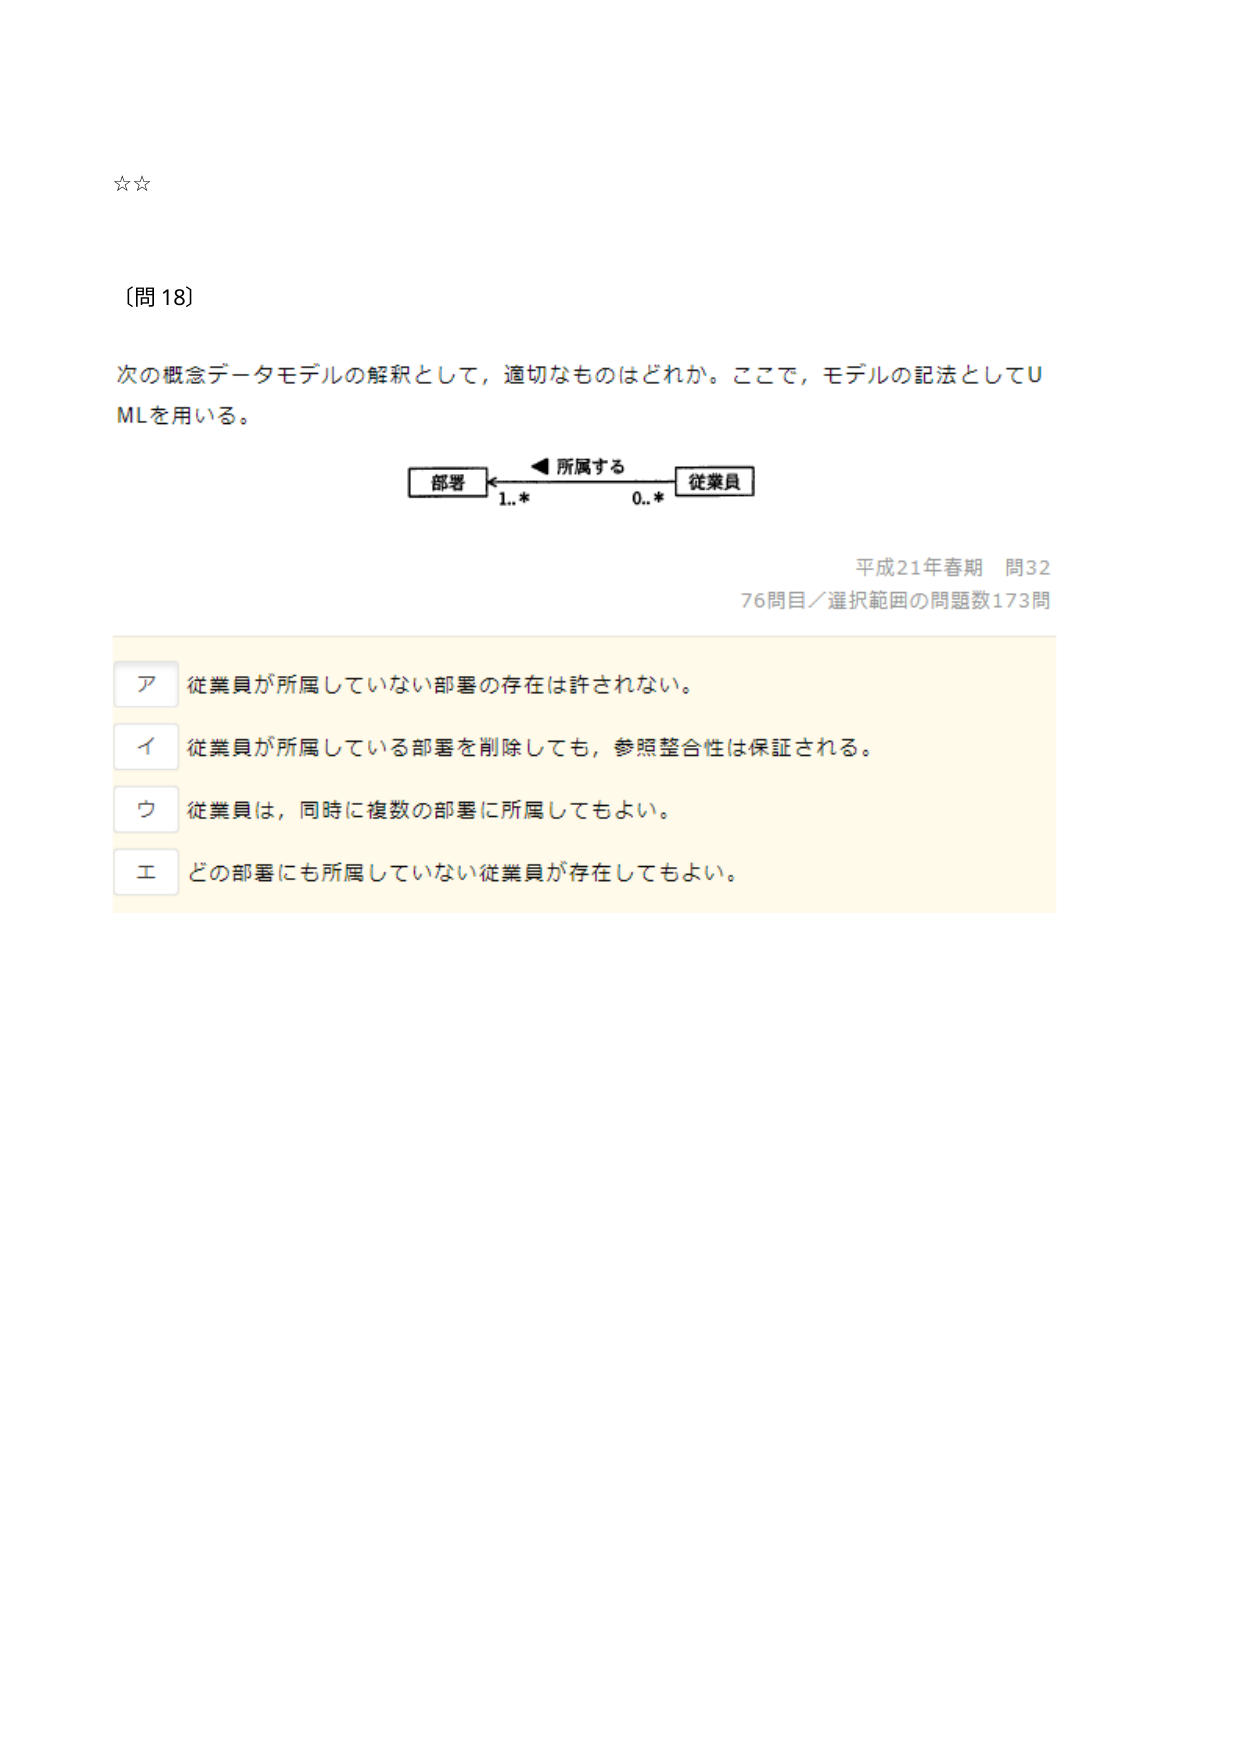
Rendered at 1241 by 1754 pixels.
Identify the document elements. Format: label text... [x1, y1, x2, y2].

text ☆☆ [112, 164, 1128, 202]
text 〔問18〕 [112, 277, 1128, 314]
picture [112, 352, 1057, 913]
